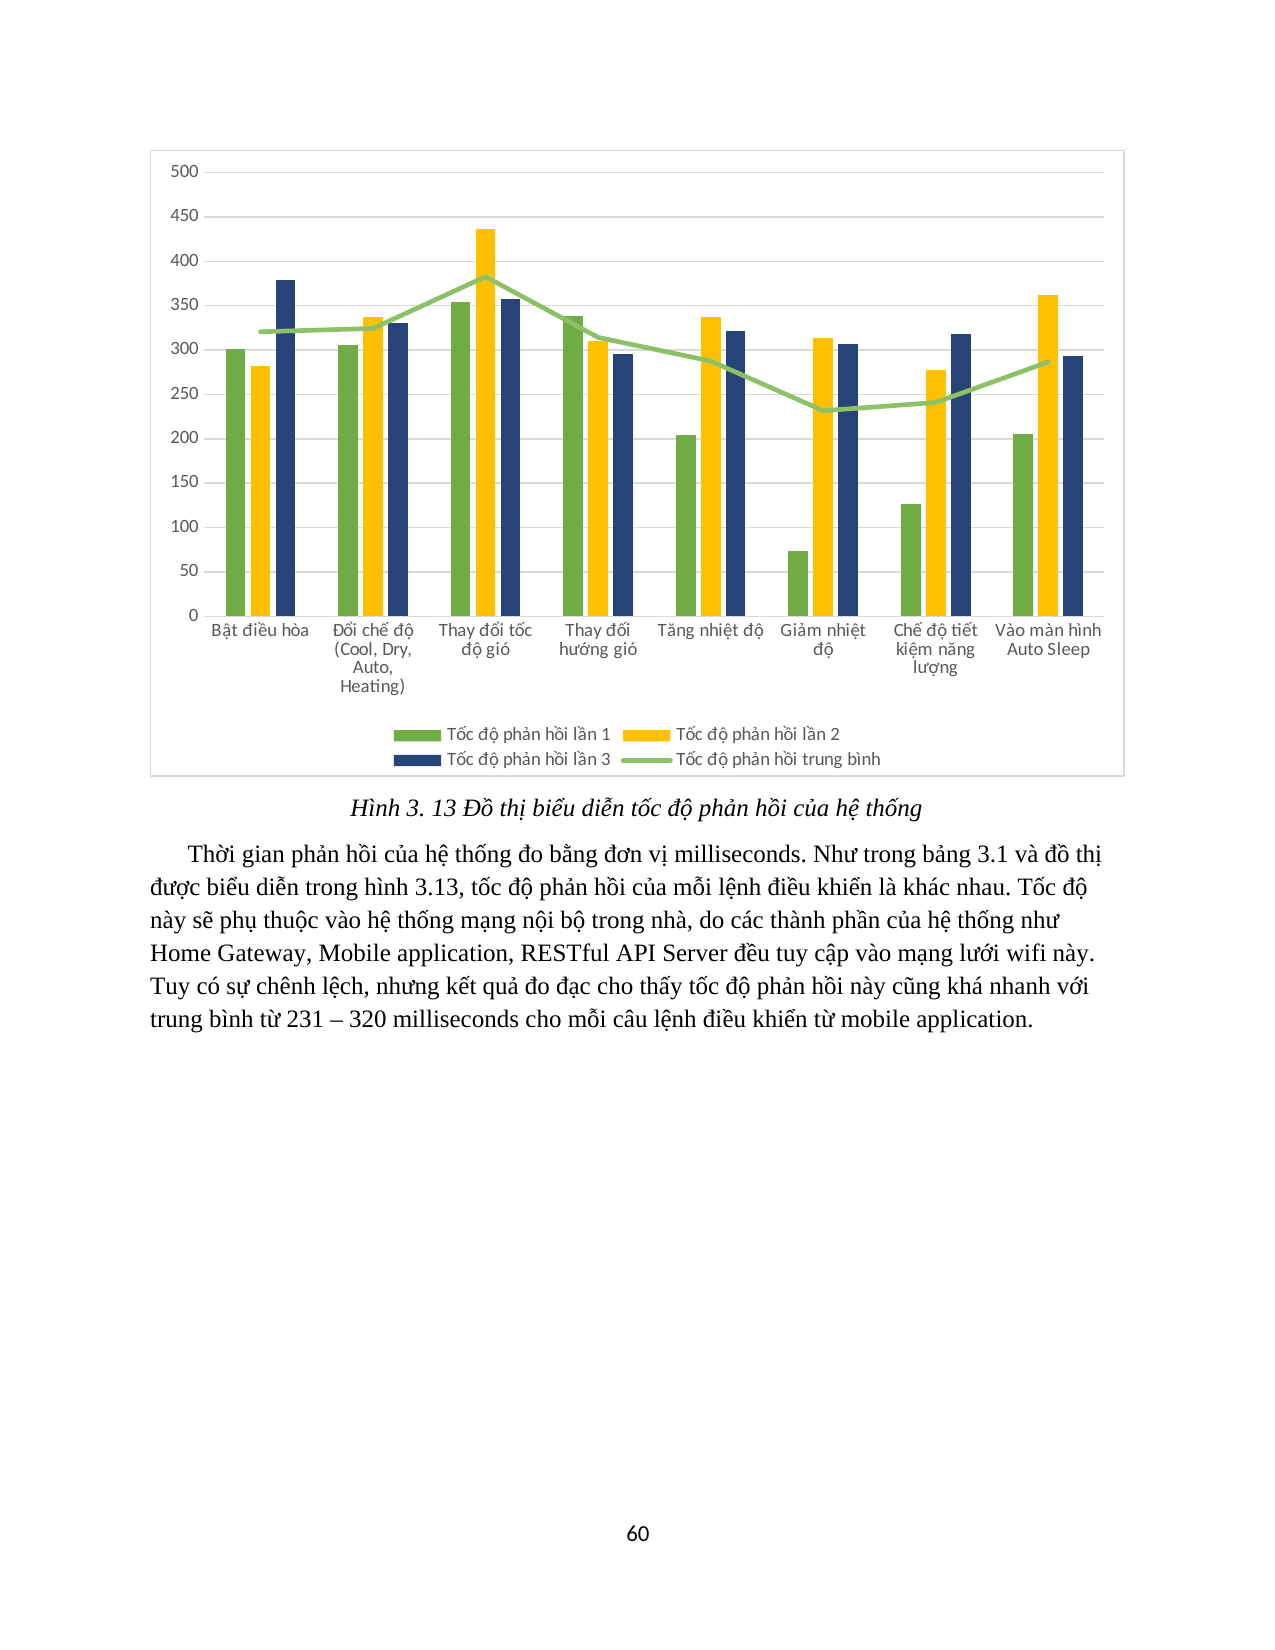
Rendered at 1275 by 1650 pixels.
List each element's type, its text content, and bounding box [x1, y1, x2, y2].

text Thời gian phản hồi của hệ thống đo bằng đơn vị milliseconds. Như trong bảng 3.1 và đồ thị được biểu diễn trong hình 3.13, tốc độ phản hồi của mỗi lệnh điều khiển là khác nhau. Tốc độ này sẽ phụ thuộc vào hệ thống mạng nội bộ trong nhà, do các thành phần của hệ thống như Home Gateway, Mobile application, RESTful API Server đều tuy cập vào mạng lưới wifi này. Tuy có sự chênh lệch, nhưng kết quả đo đạc cho thấy tốc độ phản hồi này cũng khá nhanh với trung bình từ 231 – 320 milliseconds cho mỗi câu lệnh điều khiển từ mobile application. [150, 839, 1125, 1033]
text Hình 3. Đồ thị biểu diễn tốc độ phản hồi của hệ thống [150, 793, 1125, 822]
